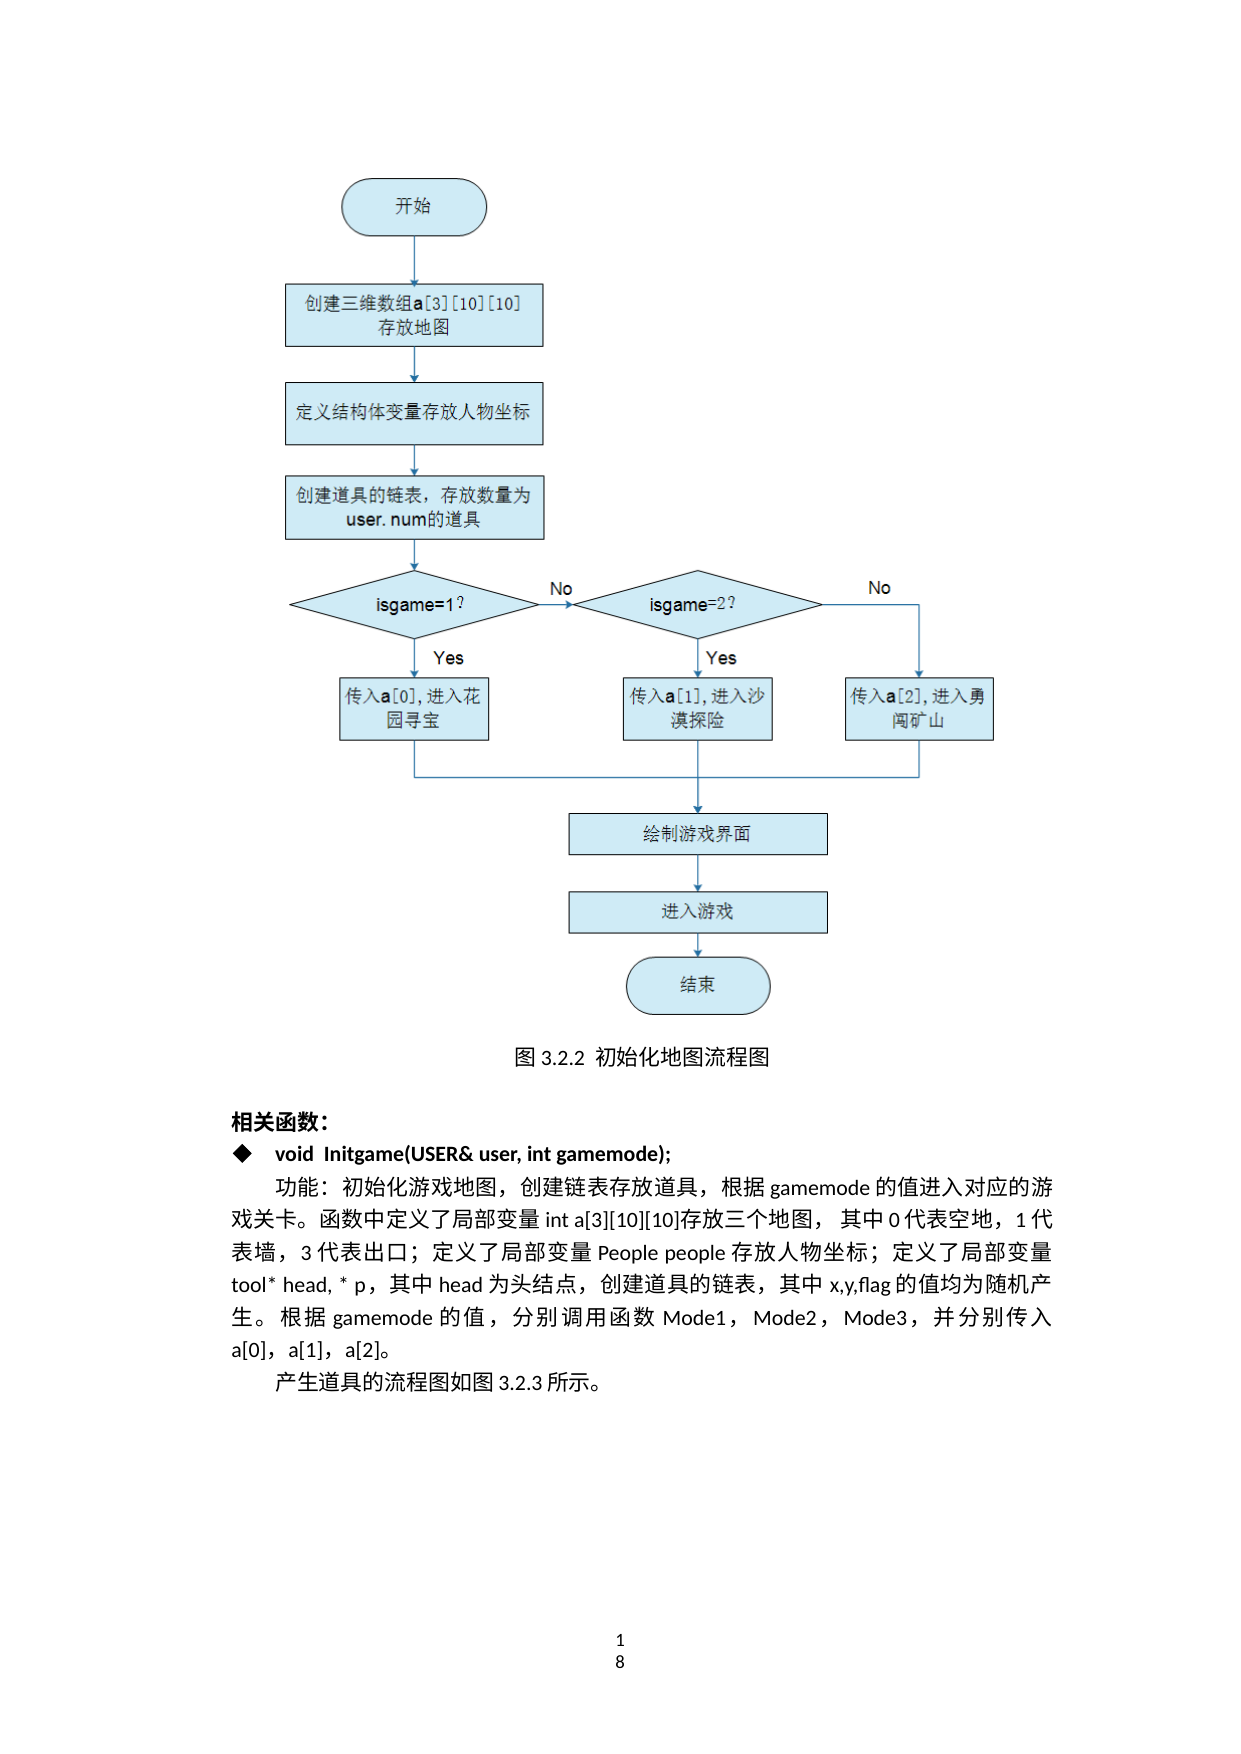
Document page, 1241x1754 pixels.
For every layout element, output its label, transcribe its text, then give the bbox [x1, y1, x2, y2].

picture [269, 162, 1014, 1030]
text 图3.2.2 初始化地图流程图 [187, 1039, 1053, 1072]
text 功能：初始化游戏地图，创建链表存放道具，根据gamemode的值进入对应的游戏关卡。函数中定义了局部变量int a[3][10][10]存放三个地图， 其中0代表空地，1代表墙，3代表出口；定义了局部变量People people存放人物坐标；定义了局部变量tool* head, * p，其中head为头结点，创建道具的链表，其中x,y,flag的值均为随机产生。根据gamemode的值，分别调用函数Mode1，Mode2，Mode3，并分别传入a[0]，a[1]，a[2]。 [231, 1169, 1053, 1364]
text 相关函数： [187, 1104, 1053, 1137]
text 产生道具的流程图如图3.2.3所示。 [231, 1364, 1053, 1397]
list void Initgame(USER& user, int gamemode); [231, 1137, 1053, 1169]
